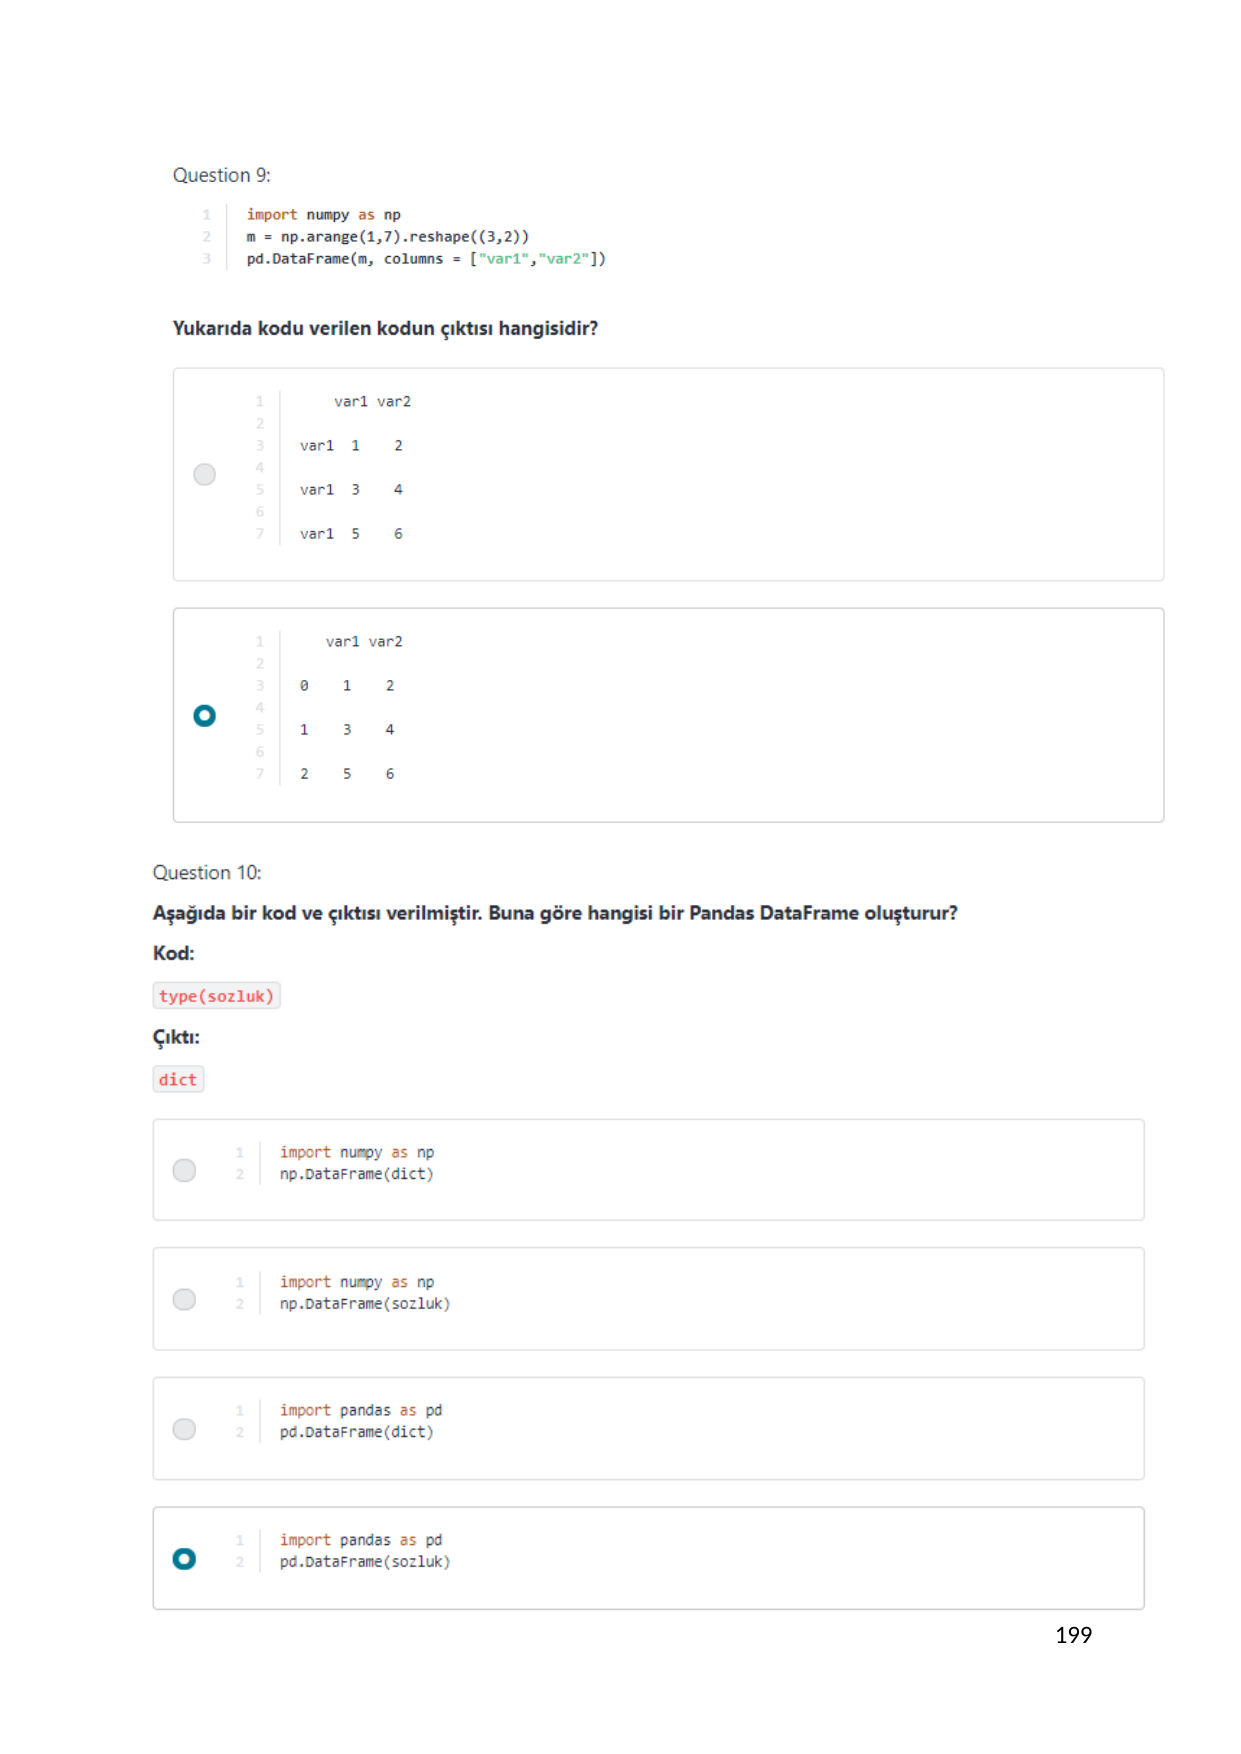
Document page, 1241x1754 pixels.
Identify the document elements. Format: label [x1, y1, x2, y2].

picture [147, 855, 1150, 1619]
picture [147, 147, 1179, 836]
